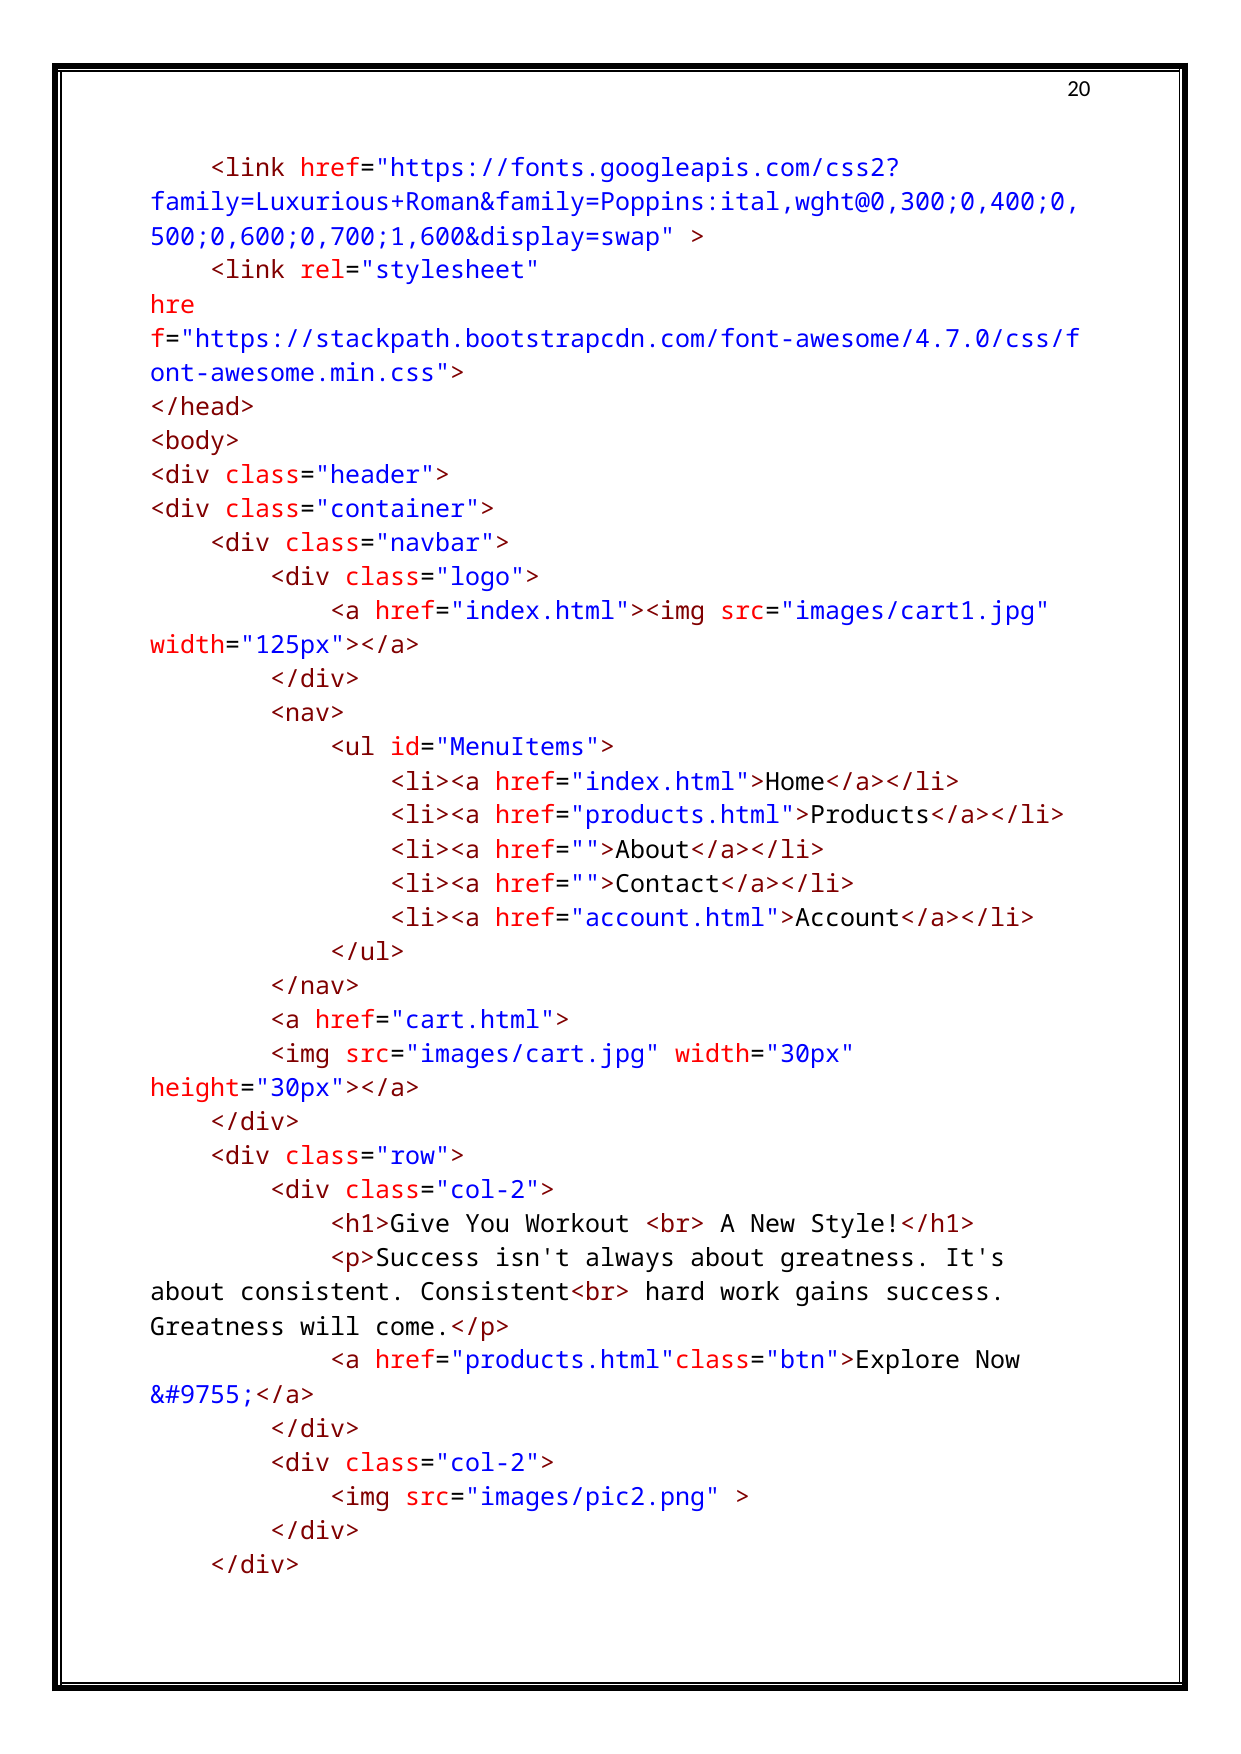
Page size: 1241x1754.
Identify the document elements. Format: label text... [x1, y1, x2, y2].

text <img src="images/pic2.png" > [150, 1478, 1090, 1512]
text </div> [150, 1512, 1090, 1547]
text <li><a href="products.html">Products</a></li> [150, 797, 1090, 831]
text <li><a href="index.html">Home</a></li> [150, 763, 1090, 797]
text <div class="navbar"> [150, 525, 1090, 559]
text <p>Success isn't always about greatness. It's about consistent. Consistent<br> hard work gains success. Greatness will come.</p> [150, 1240, 1090, 1342]
text <li><a href="">About</a></li> [150, 831, 1090, 865]
text <li><a href="account.html">Account</a></li> [150, 899, 1090, 933]
text <div class="logo"> [150, 559, 1090, 593]
text </div> [150, 1410, 1090, 1444]
text <div class="row"> [150, 1138, 1090, 1172]
text <div class="header"> [150, 457, 1090, 491]
text <h1>Give You Workout <br> A New Style!</h1> [150, 1206, 1090, 1240]
text </ul> [150, 933, 1090, 967]
text <img src="images/cart.jpg" width="30px" height="30px"></a> [150, 1036, 1090, 1104]
text <ul id="MenuItems"> [150, 729, 1090, 763]
text </head> [150, 388, 1090, 422]
text <li><a href="">Contact</a></li> [150, 865, 1090, 899]
text </nav> [150, 967, 1090, 1002]
text </div> [150, 1547, 1090, 1581]
text <link rel="stylesheet" href="https://stackpath.bootstrapcdn.com/font-awesome/4.7.0/css/font-awesome.min.css"> [150, 252, 1090, 388]
text <div class="col-2"> [150, 1172, 1090, 1206]
text <nav> [150, 695, 1090, 729]
text <div class="col-2"> [150, 1444, 1090, 1478]
text <a href="products.html"class="btn">Explore Now &#9755;</a> [150, 1342, 1090, 1410]
text <body> [150, 422, 1090, 457]
text <a href="index.html"><img src="images/cart1.jpg" width="125px"></a> [150, 593, 1090, 661]
text <a href="cart.html"> [150, 1002, 1090, 1036]
text <link href="https://fonts.googleapis.com/css2?family=Luxurious+Roman&family=Poppins:ital,wght@0,300;0,400;0,500;0,600;0,700;1,600&display=swap" > [150, 150, 1090, 252]
text </div> [150, 661, 1090, 695]
text <div class="container"> [150, 491, 1090, 525]
text </div> [150, 1104, 1090, 1138]
